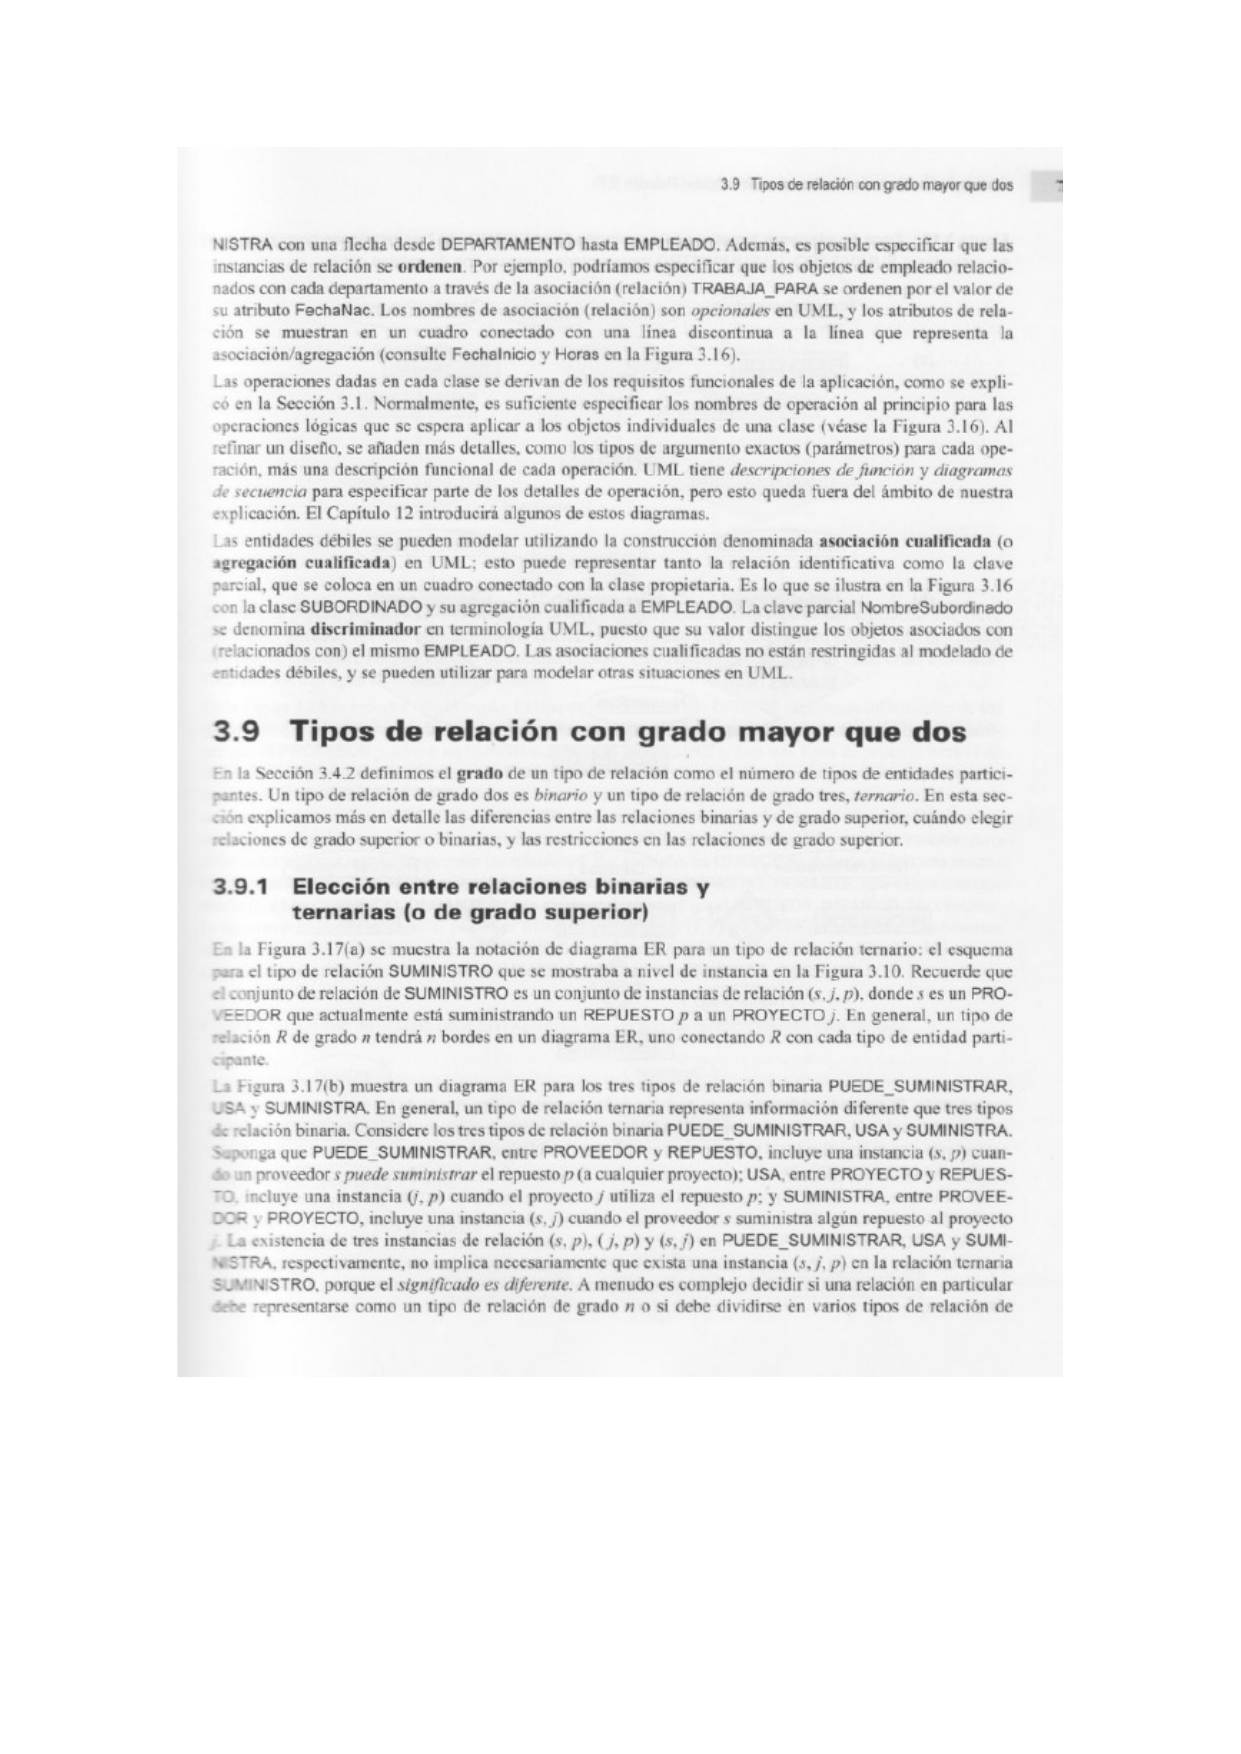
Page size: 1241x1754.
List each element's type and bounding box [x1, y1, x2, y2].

picture [177, 147, 1063, 1377]
